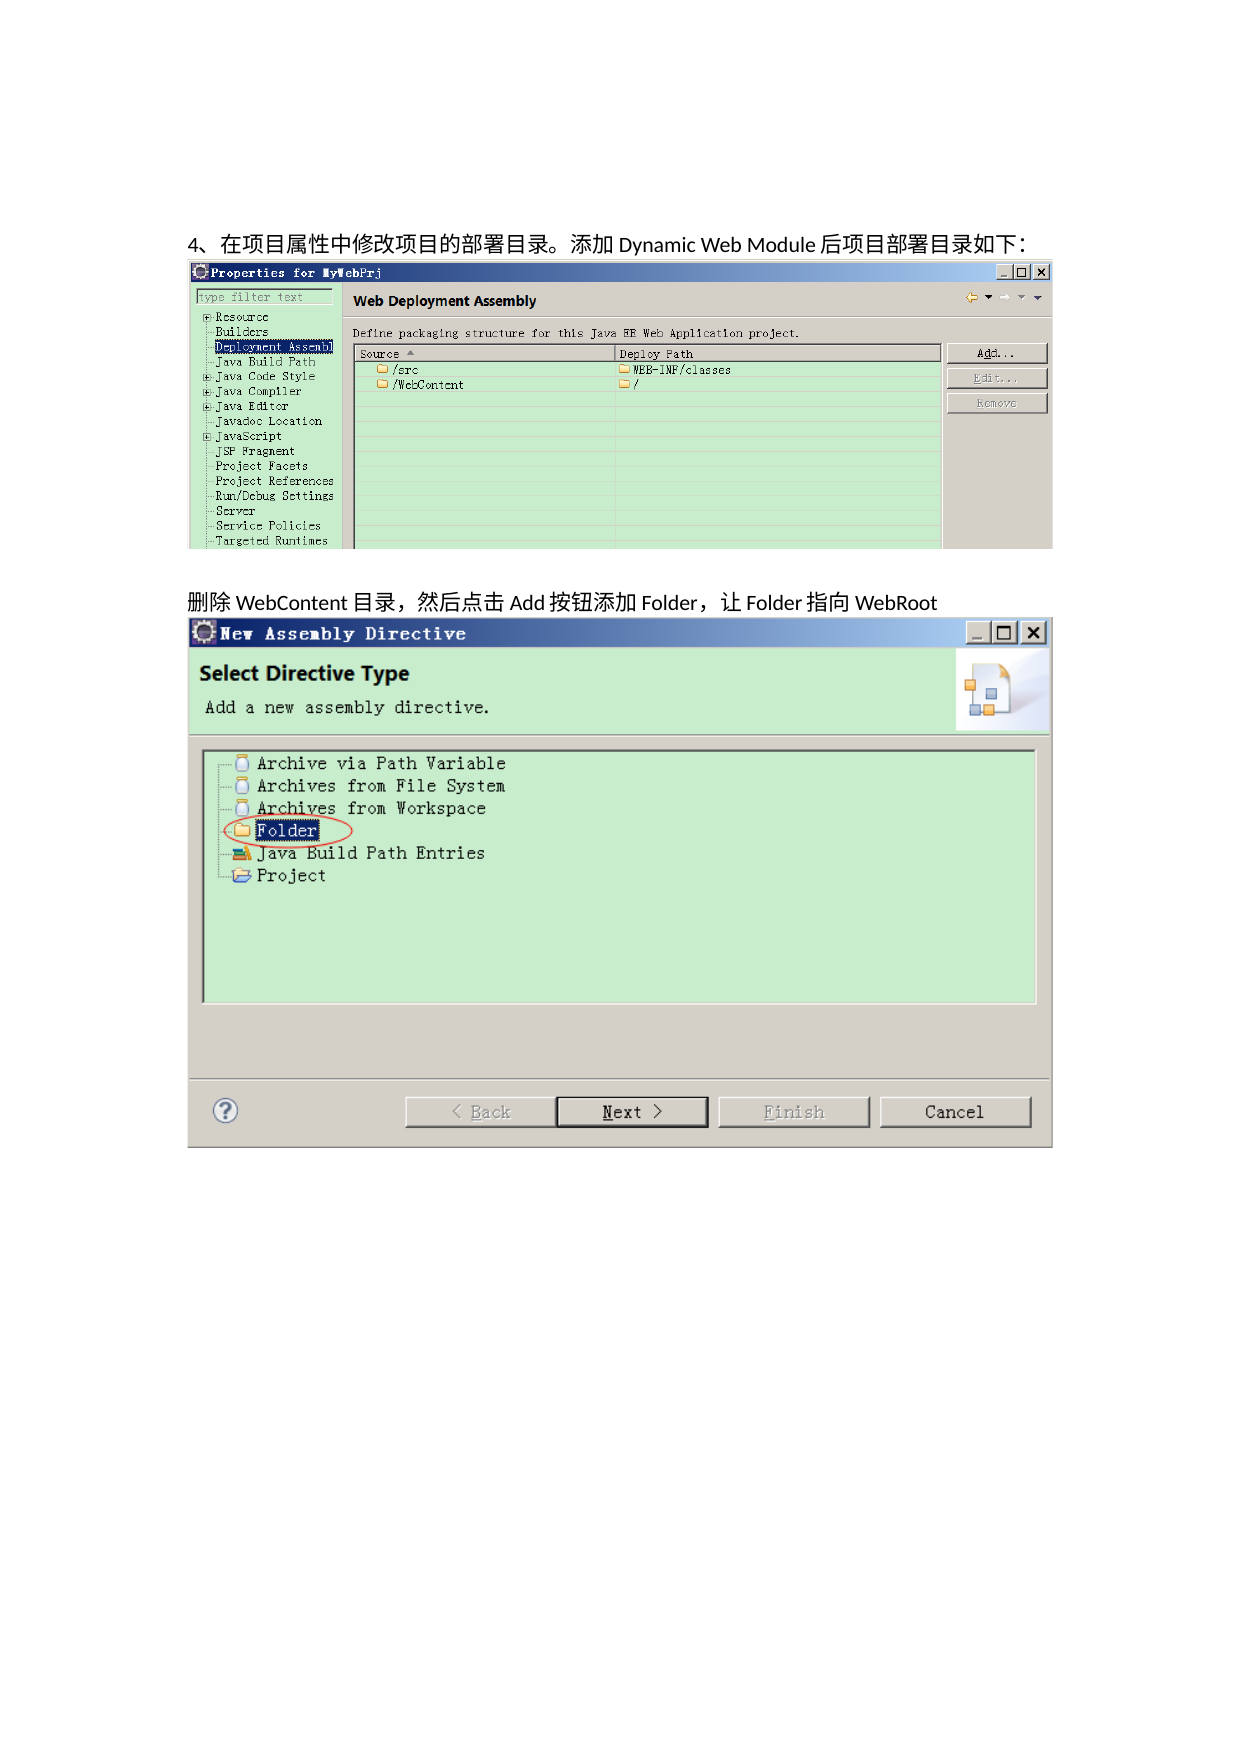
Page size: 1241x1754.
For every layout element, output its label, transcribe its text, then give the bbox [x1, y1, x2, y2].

picture [187, 259, 1053, 549]
picture [187, 617, 1053, 1148]
text 4、在项目属性中修改项目的部署目录。添加Dynamic Web Module后项目部署目录如下： [187, 227, 1053, 259]
text 删除WebContent目录，然后点击Add按钮添加Folder，让Folder指向WebRoot [187, 584, 1053, 617]
